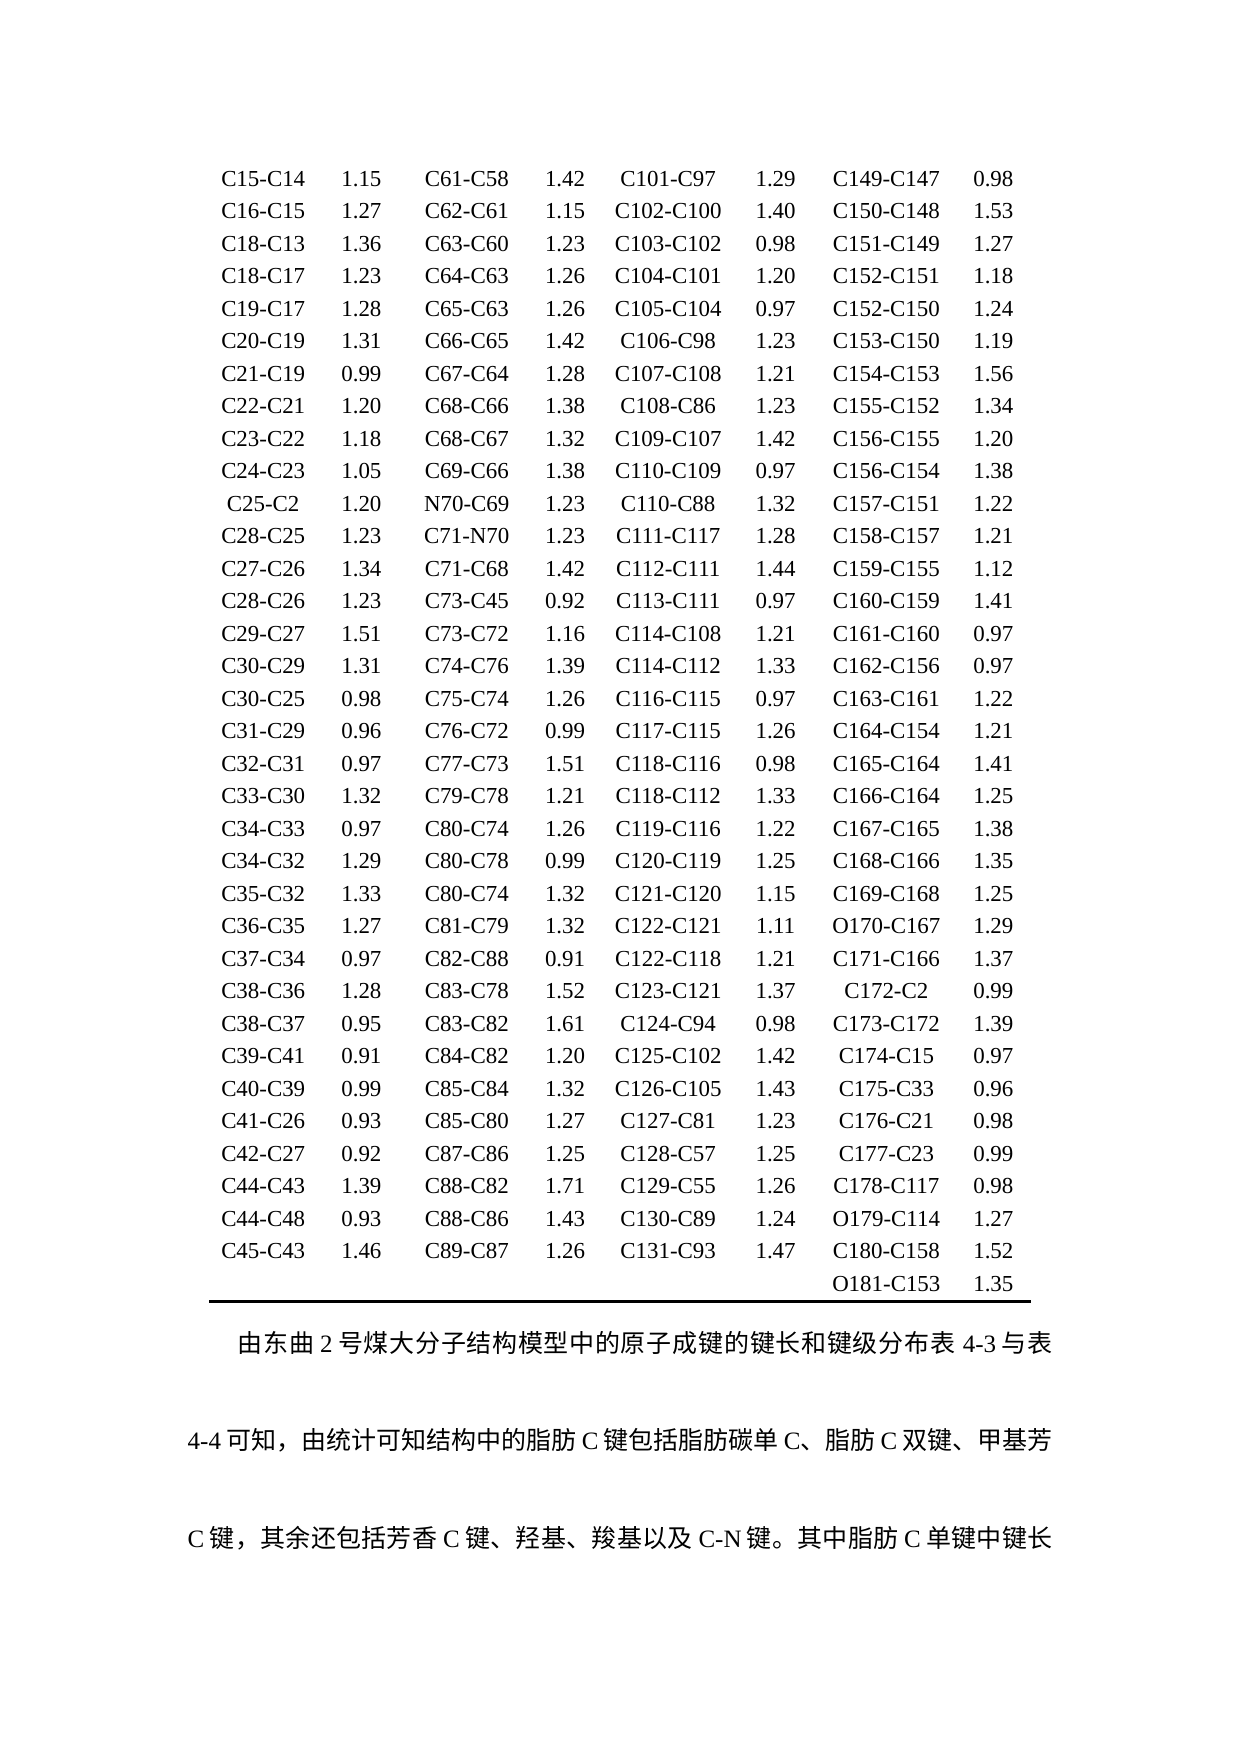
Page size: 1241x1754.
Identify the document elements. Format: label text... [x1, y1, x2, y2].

table_cell 1.20 [317, 390, 406, 422]
table_cell C112-C111 [602, 552, 734, 584]
table_cell C22-C21 [209, 390, 317, 422]
table_cell C116-C115 [602, 682, 734, 714]
table_cell 1.20 [955, 422, 1031, 454]
table_cell 1.21 [955, 520, 1031, 552]
table_cell 1.18 [955, 260, 1031, 292]
table_cell 0.97 [734, 292, 817, 324]
table_cell C156-C155 [817, 422, 955, 454]
table_cell C68-C66 [406, 390, 527, 422]
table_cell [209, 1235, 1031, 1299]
table_cell 1.25 [955, 780, 1031, 812]
table_cell 1.23 [527, 520, 602, 552]
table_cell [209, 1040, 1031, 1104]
table_cell 1.18 [317, 422, 406, 454]
table_cell C80-C74 [406, 877, 527, 909]
table_cell 1.21 [527, 780, 602, 812]
table_cell 0.98 [734, 747, 817, 779]
table_cell 1.21 [734, 617, 817, 649]
table_cell C71-C68 [406, 552, 527, 584]
table_cell 1.33 [734, 650, 817, 682]
table_cell C73-C72 [406, 617, 527, 649]
table_cell 1.42 [527, 552, 602, 584]
table_cell C157-C151 [817, 487, 955, 519]
table_cell 1.34 [955, 390, 1031, 422]
table_cell C114-C108 [602, 617, 734, 649]
table_cell 0.97 [317, 812, 406, 844]
table_cell C160-C159 [817, 585, 955, 617]
table_cell 1.28 [734, 520, 817, 552]
table_cell C74-C76 [406, 650, 527, 682]
table_cell C121-C120 [602, 877, 734, 909]
table_cell 0.97 [734, 682, 817, 714]
table_cell C29-C27 [209, 617, 317, 649]
table_cell C113-C111 [602, 585, 734, 617]
table_cell C117-C115 [602, 715, 734, 747]
table_cell C16-C15 [209, 195, 317, 227]
table_cell C156-C154 [817, 455, 955, 487]
table_cell 0.99 [317, 357, 406, 389]
table_cell 1.24 [955, 292, 1031, 324]
table_cell C152-C150 [817, 292, 955, 324]
table_cell C79-C78 [406, 780, 527, 812]
table_cell 1.16 [527, 617, 602, 649]
table_cell C20-C19 [209, 325, 317, 357]
table_cell 1.33 [734, 780, 817, 812]
table_cell C105-C104 [602, 292, 734, 324]
table_cell 1.26 [734, 715, 817, 747]
table_cell 0.98 [317, 682, 406, 714]
table_cell C28-C25 [209, 520, 317, 552]
table_cell C158-C157 [817, 520, 955, 552]
table_cell C18-C17 [209, 260, 317, 292]
table_cell C161-C160 [817, 617, 955, 649]
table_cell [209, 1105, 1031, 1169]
table_cell 0.97 [734, 585, 817, 617]
table_cell 0.98 [955, 162, 1031, 194]
table_cell C118-C112 [602, 780, 734, 812]
table_cell 1.53 [955, 195, 1031, 227]
table_cell 0.97 [734, 455, 817, 487]
table_cell C63-C60 [406, 227, 527, 259]
table_cell 1.33 [317, 877, 406, 909]
table_cell 1.34 [317, 552, 406, 584]
table_cell N70-C69 [406, 487, 527, 519]
table_cell C120-C119 [602, 845, 734, 877]
table_cell C32-C31 [209, 747, 317, 779]
table_cell 1.23 [317, 585, 406, 617]
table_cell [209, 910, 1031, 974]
table_cell C159-C155 [817, 552, 955, 584]
table_cell 1.38 [955, 455, 1031, 487]
table_cell 1.51 [527, 747, 602, 779]
table_cell C118-C116 [602, 747, 734, 779]
table_cell C166-C164 [817, 780, 955, 812]
table_cell C169-C168 [817, 877, 955, 909]
table_cell C108-C86 [602, 390, 734, 422]
table_cell C33-C30 [209, 780, 317, 812]
table_cell C66-C65 [406, 325, 527, 357]
table_cell 1.29 [734, 162, 817, 194]
table_cell 1.23 [527, 227, 602, 259]
table_cell 0.97 [955, 617, 1031, 649]
table_cell C80-C74 [406, 812, 527, 844]
table_cell 1.22 [734, 812, 817, 844]
table_cell C109-C107 [602, 422, 734, 454]
table_cell 1.44 [734, 552, 817, 584]
table_cell C102-C100 [602, 195, 734, 227]
table_cell 1.05 [317, 455, 406, 487]
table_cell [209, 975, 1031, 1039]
table_cell 0.99 [527, 715, 602, 747]
table_cell C34-C33 [209, 812, 317, 844]
table_cell 1.42 [734, 422, 817, 454]
table_cell C165-C164 [817, 747, 955, 779]
table_cell C104-C101 [602, 260, 734, 292]
table_cell C110-C88 [602, 487, 734, 519]
table_cell 1.31 [317, 650, 406, 682]
table_cell 1.20 [317, 487, 406, 519]
table_cell 1.38 [527, 455, 602, 487]
table_cell C151-C149 [817, 227, 955, 259]
table_cell C167-C165 [817, 812, 955, 844]
table_cell 1.26 [527, 260, 602, 292]
table_cell C164-C154 [817, 715, 955, 747]
table_cell 1.20 [734, 260, 817, 292]
table_cell C119-C116 [602, 812, 734, 844]
table_cell 1.56 [955, 357, 1031, 389]
table_cell C163-C161 [817, 682, 955, 714]
table_cell C31-C29 [209, 715, 317, 747]
table_cell C64-C63 [406, 260, 527, 292]
table_cell C103-C102 [602, 227, 734, 259]
table_cell 1.15 [527, 195, 602, 227]
table_cell C106-C98 [602, 325, 734, 357]
table_cell C150-C148 [817, 195, 955, 227]
table_cell 1.31 [317, 325, 406, 357]
table_cell C27-C26 [209, 552, 317, 584]
table_cell 1.41 [955, 585, 1031, 617]
table_cell 1.32 [734, 487, 817, 519]
table_cell C149-C147 [817, 162, 955, 194]
table_cell C114-C112 [602, 650, 734, 682]
table_cell 0.97 [955, 650, 1031, 682]
table_cell 1.26 [527, 292, 602, 324]
table_cell 1.26 [527, 812, 602, 844]
table_cell 1.22 [955, 487, 1031, 519]
table_cell C28-C26 [209, 585, 317, 617]
table_cell 1.32 [527, 877, 602, 909]
table_cell 1.22 [955, 682, 1031, 714]
table_cell C76-C72 [406, 715, 527, 747]
table_cell 1.42 [527, 162, 602, 194]
table_cell 1.25 [734, 845, 817, 877]
table_cell C80-C78 [406, 845, 527, 877]
table_cell 1.51 [317, 617, 406, 649]
table_cell C61-C58 [406, 162, 527, 194]
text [187, 1309, 1053, 1569]
table_cell 0.99 [527, 845, 602, 877]
table_cell 1.42 [527, 325, 602, 357]
table_cell 1.32 [527, 422, 602, 454]
table_cell 1.23 [527, 487, 602, 519]
table_cell C65-C63 [406, 292, 527, 324]
table_cell C73-C45 [406, 585, 527, 617]
table_cell 1.28 [527, 357, 602, 389]
table_cell 1.36 [317, 227, 406, 259]
table_cell C168-C166 [817, 845, 955, 877]
table_cell 1.23 [734, 325, 817, 357]
table_cell 1.35 [955, 845, 1031, 877]
table_cell 1.23 [317, 520, 406, 552]
table_cell 1.27 [317, 195, 406, 227]
table_cell C152-C151 [817, 260, 955, 292]
table_cell C30-C29 [209, 650, 317, 682]
table_cell C25-C2 [209, 487, 317, 519]
table_cell 1.15 [317, 162, 406, 194]
table_cell 1.41 [955, 747, 1031, 779]
table_cell 1.21 [734, 357, 817, 389]
table_cell C21-C19 [209, 357, 317, 389]
table_cell C69-C66 [406, 455, 527, 487]
table_cell C15-C14 [209, 162, 317, 194]
table_cell C153-C150 [817, 325, 955, 357]
table_cell C155-C152 [817, 390, 955, 422]
table_cell C67-C64 [406, 357, 527, 389]
table_cell 1.28 [317, 292, 406, 324]
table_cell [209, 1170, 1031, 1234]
table_cell 1.39 [527, 650, 602, 682]
table_cell 0.97 [317, 747, 406, 779]
table_cell 1.23 [317, 260, 406, 292]
table_cell 0.98 [734, 227, 817, 259]
table_cell 1.21 [955, 715, 1031, 747]
table_cell C34-C32 [209, 845, 317, 877]
table_cell 1.12 [955, 552, 1031, 584]
table_cell C19-C17 [209, 292, 317, 324]
table_cell C71-N70 [406, 520, 527, 552]
table_cell C24-C23 [209, 455, 317, 487]
table_cell 0.96 [317, 715, 406, 747]
table_cell 1.38 [527, 390, 602, 422]
table_cell 1.23 [734, 390, 817, 422]
table_cell C101-C97 [602, 162, 734, 194]
table_cell 1.26 [527, 682, 602, 714]
table_cell 0.92 [527, 585, 602, 617]
table_cell C30-C25 [209, 682, 317, 714]
table_cell 1.38 [955, 812, 1031, 844]
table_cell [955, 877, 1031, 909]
table_cell 1.19 [955, 325, 1031, 357]
table_cell C18-C13 [209, 227, 317, 259]
table_cell C110-C109 [602, 455, 734, 487]
table_cell C107-C108 [602, 357, 734, 389]
table_cell C77-C73 [406, 747, 527, 779]
table_cell C68-C67 [406, 422, 527, 454]
table_cell C154-C153 [817, 357, 955, 389]
table_cell C111-C117 [602, 520, 734, 552]
table_cell 1.15 [734, 877, 817, 909]
table_cell C75-C74 [406, 682, 527, 714]
table_cell C62-C61 [406, 195, 527, 227]
table_cell C162-C156 [817, 650, 955, 682]
table_cell C35-C32 [209, 877, 317, 909]
table_cell C23-C22 [209, 422, 317, 454]
table_cell 1.29 [317, 845, 406, 877]
table_cell 1.40 [734, 195, 817, 227]
table_cell 1.27 [955, 227, 1031, 259]
table_cell 1.32 [317, 780, 406, 812]
